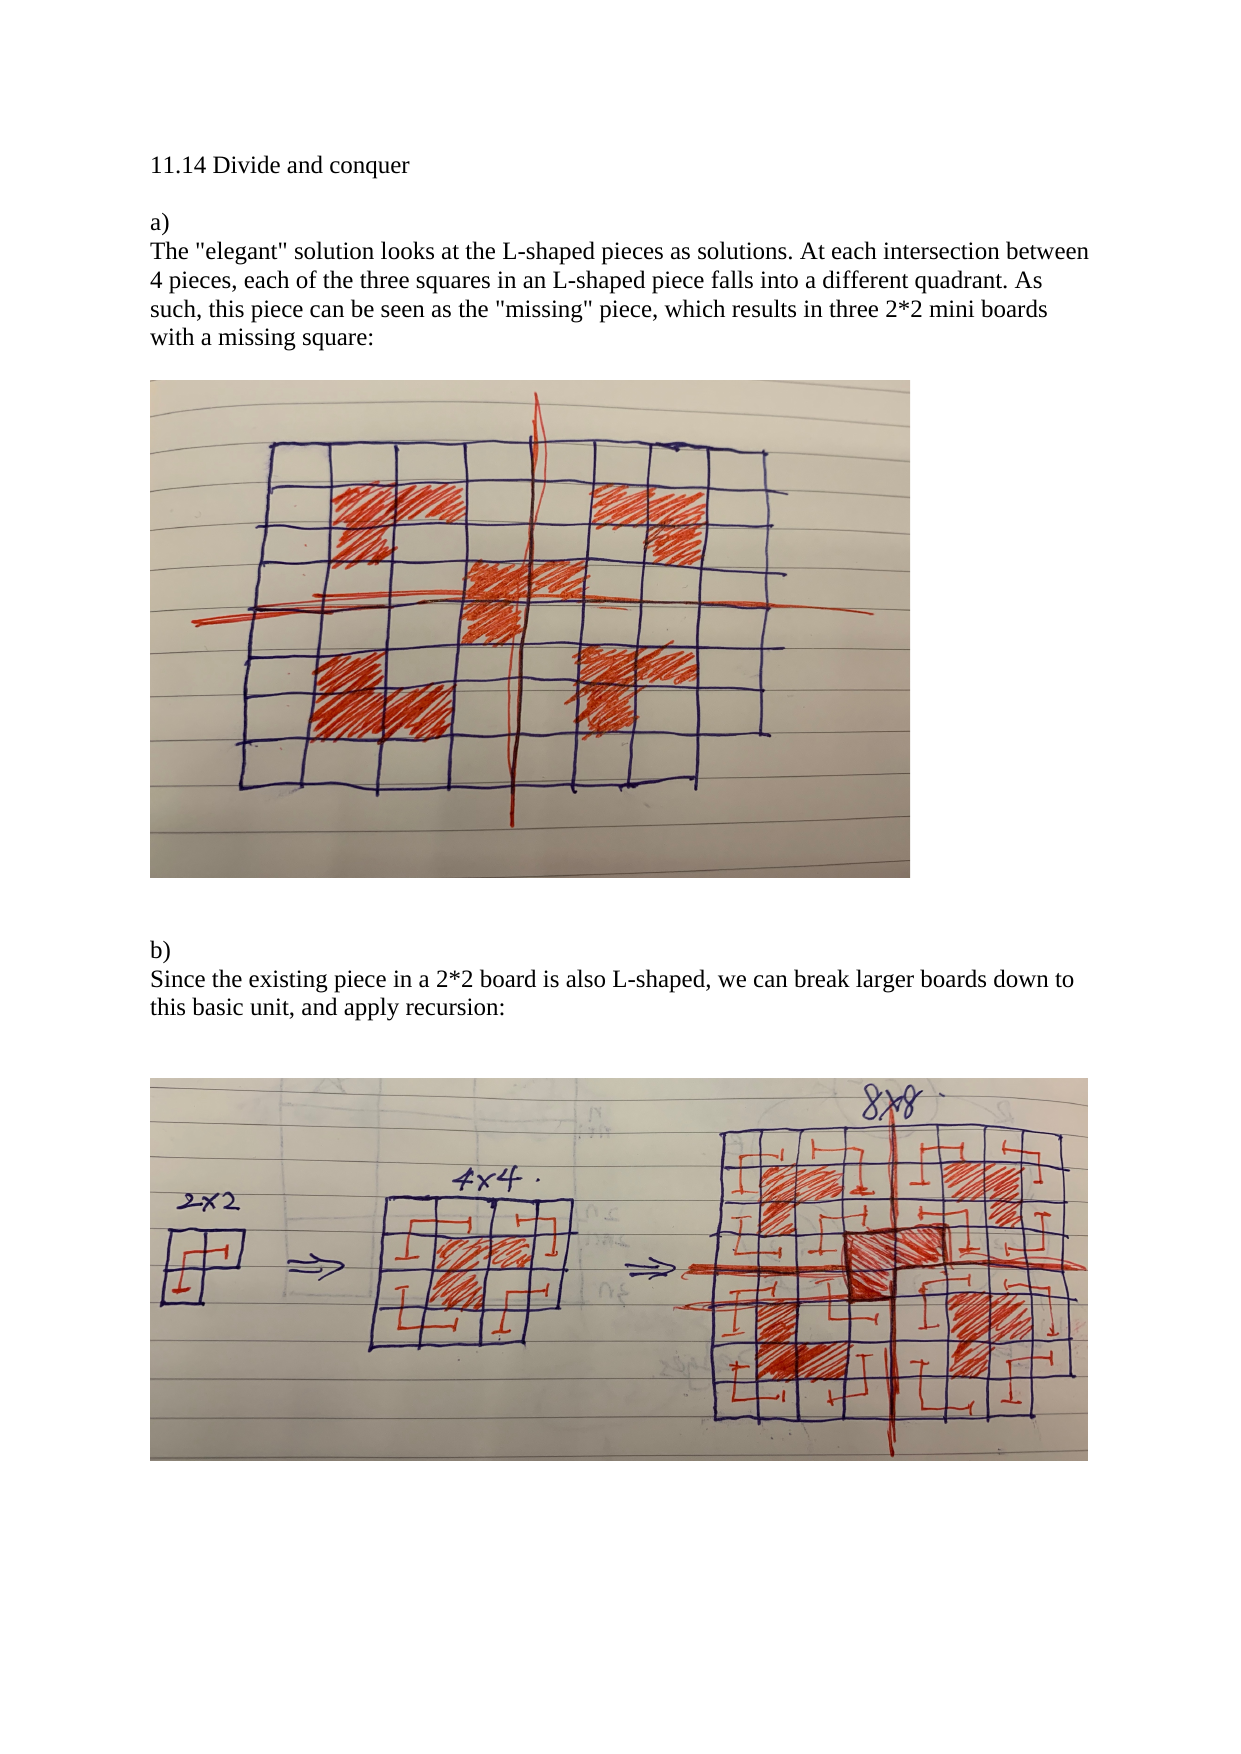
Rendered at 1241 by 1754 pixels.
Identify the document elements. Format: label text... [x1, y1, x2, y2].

picture [150, 1078, 1088, 1461]
picture [150, 380, 911, 878]
text b) [150, 935, 1090, 964]
text Since the existing piece in a 2*2 board is also L-shaped, we can break larger boards down to this basic unit, and apply recursion: [150, 964, 1090, 1021]
text The "elegant" solution looks at the L-shaped pieces as solutions. At each intersection between 4 pieces, each of the three squares in an L-shaped piece falls into a different quadrant. As such, this piece can be seen as the "missing" piece, which results in three 2*2 mini boards with a missing square: [150, 236, 1090, 351]
text 11.14 Divide and conquer [150, 150, 1090, 179]
text a) [150, 207, 1090, 236]
